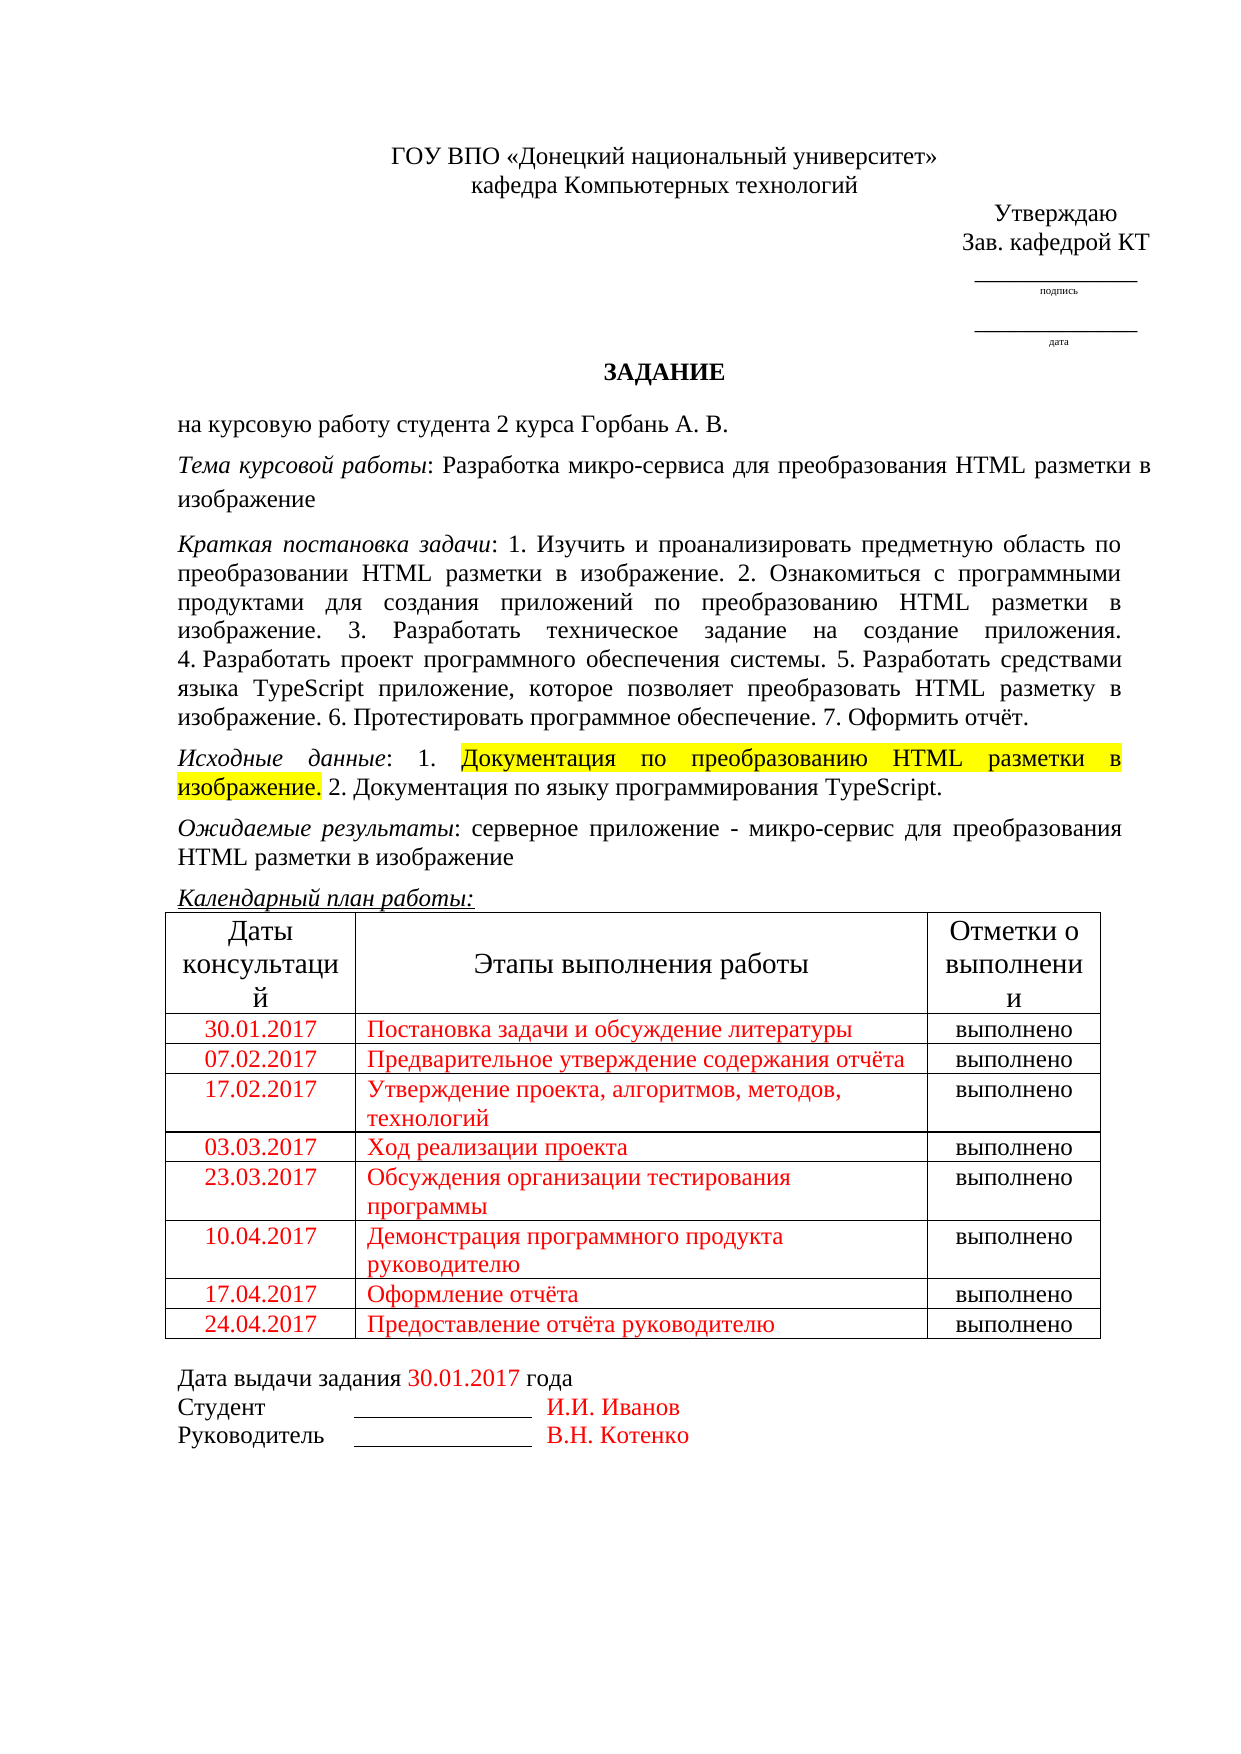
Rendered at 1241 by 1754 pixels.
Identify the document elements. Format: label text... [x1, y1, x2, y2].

text Зав. кафедрой КТ [960, 227, 1152, 256]
table_cell выполнено [928, 1044, 1100, 1073]
text кафедра Компьютерных технологий [177, 170, 1152, 198]
text на курсовую работу студента 2 курса Горбань А. В. [177, 409, 1152, 438]
text ЗАДАНИЕ [177, 357, 1152, 385]
table_cell Обсуждения организации тестирования программы [356, 1162, 927, 1220]
text ГОУ ВПО «Донецкий национальный университет» [177, 141, 1152, 170]
table_cell выполнено [928, 1309, 1100, 1338]
text подпись [960, 285, 1152, 306]
table_cell Утверждение проекта, алгоритмов, методов, технологий [356, 1074, 927, 1131]
table_cell 17.02.2017 [166, 1074, 355, 1131]
text Студент И.И. Иванов [177, 1392, 1152, 1421]
table_cell 17.04.2017 [166, 1279, 355, 1308]
table_cell Предоставление отчёта руководителю [356, 1309, 927, 1338]
table_cell 10.04.2017 [166, 1221, 355, 1278]
table_cell 07.02.2017 [166, 1044, 355, 1073]
table_cell Демонстрация программного продукта руководителю [356, 1221, 927, 1278]
table_cell Оформление отчёта [356, 1279, 927, 1308]
table_cell 30.01.2017 [166, 1014, 355, 1043]
text Краткая постановка задачи: 1. Изучить и проанализировать предметную область по преобразовании HTML разметки в изображение. 2. Ознакомиться с программными продуктами для создания приложений по преобразованию HTML разметки в изображение. 3. Разработать техническое задание на создание приложения. 4. Разработать проект программного обеспечения системы. 5. Разработать средствами языка TypeScript приложение, которое позволяет преобразовать HTML разметку в изображение. 6. Протестировать программное обеспечение. 7. Оформить отчёт. [177, 529, 1122, 730]
text Тема курсовой работы: Разработка микро-сервиса для преобразования HTML разметки в изображение [177, 451, 1152, 512]
table_cell Предварительное утверждение содержания отчёта [356, 1044, 927, 1073]
table_header Даты консультаций [166, 913, 355, 1013]
table_cell 24.04.2017 [166, 1309, 355, 1338]
text _____________ [960, 306, 1152, 335]
text Дата выдачи задания 30.01.2017 года [177, 1363, 1152, 1392]
table_header Этапы выполнения работы [356, 913, 927, 1013]
table_cell Ход реализации проекта [356, 1133, 927, 1161]
table_cell выполнено [928, 1221, 1100, 1278]
text Ожидаемые результаты: серверное приложение - микро-сервис для преобразования HTML разметки в изображение [177, 813, 1122, 870]
table_cell выполнено [928, 1074, 1100, 1131]
table_cell выполнено [928, 1162, 1100, 1220]
table_cell 03.03.2017 [166, 1133, 355, 1161]
table_header Отметки о выполнении [928, 913, 1100, 1013]
text Утверждаю [960, 198, 1152, 227]
text дата [960, 335, 1152, 357]
table_cell выполнено [928, 1133, 1100, 1161]
table_cell выполнено [928, 1279, 1100, 1308]
table_cell 23.03.2017 [166, 1162, 355, 1220]
text Календарный план работы: [177, 883, 1122, 912]
text Руководитель В.Н. Котенко [177, 1421, 1152, 1449]
text _____________ [960, 256, 1152, 285]
table_cell выполнено [928, 1014, 1100, 1043]
text Исходные данные: 1. Документация по преобразованию HTML разметки в изображение. 2. Документация по языку программирования TypeScript. [177, 743, 1122, 800]
table_cell Постановка задачи и обсуждение литературы [356, 1014, 927, 1043]
